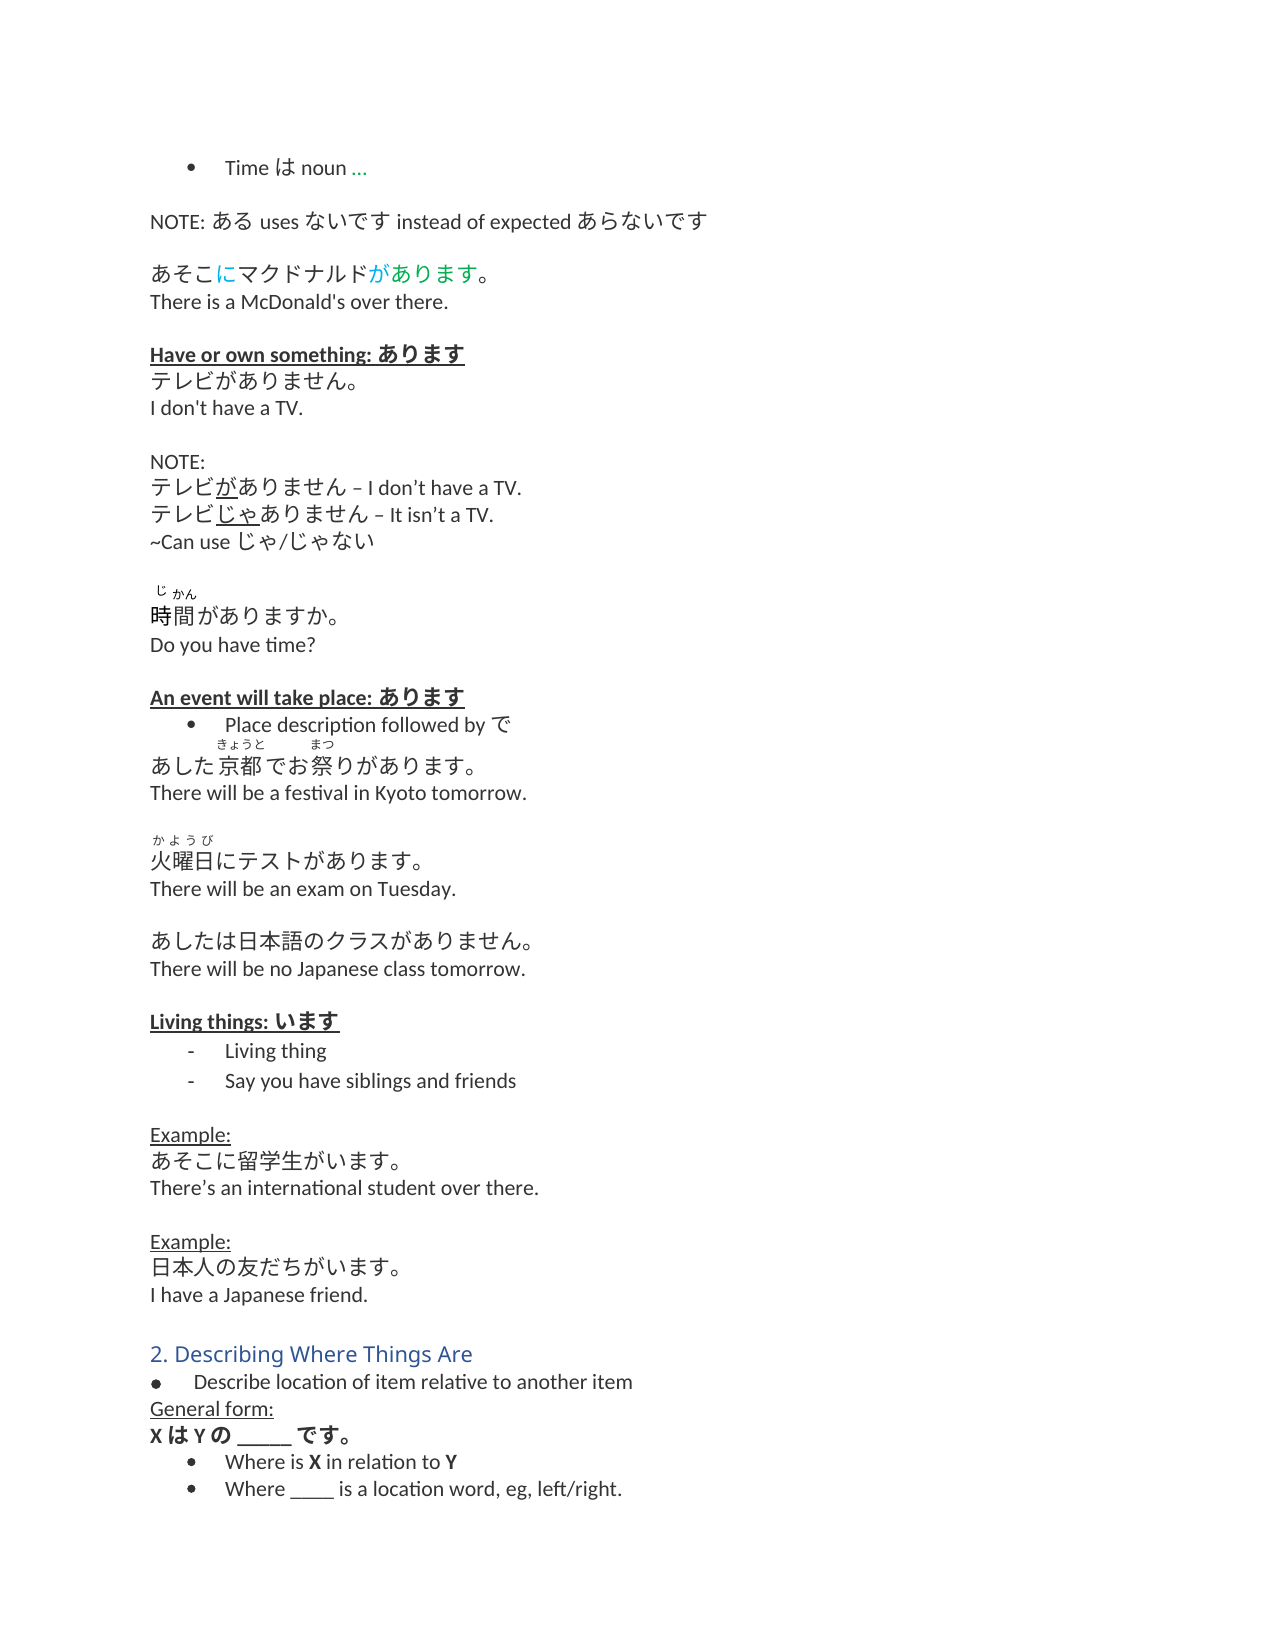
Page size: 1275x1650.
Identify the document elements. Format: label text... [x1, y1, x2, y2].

text 日本人の友だちがいます。 [150, 1254, 1125, 1281]
text Have or own something: あります [150, 341, 1125, 368]
text I have a Japanese friend. [150, 1281, 1125, 1308]
text あしたは日本語のクラスがありません。 [150, 928, 1125, 955]
text There will be no Japanese class tomorrow. [150, 955, 1125, 982]
subtitle Describing Where Things Are [150, 1339, 1125, 1368]
text あしたでおりがあります。 [150, 738, 1125, 779]
text テレビがありません。 [150, 368, 1125, 394]
text Example: [150, 1228, 1125, 1254]
text あそこに留学生がいます。 [150, 1148, 1125, 1174]
text NOTE: [150, 448, 1125, 474]
text Do you have time? [150, 631, 1125, 658]
text There is a McDonald's over there. [150, 288, 1125, 314]
text There will be a festival in Kyoto tomorrow. [150, 779, 1125, 806]
list Where is X in relation to Y [187, 1448, 1125, 1475]
text ~Can use じゃ/じゃない [150, 528, 1125, 554]
text Living things: います [150, 1008, 1125, 1035]
text There will be an exam on Tuesday. [150, 875, 1125, 902]
text An event will take place: あります [150, 684, 1125, 711]
list Say you have siblings and friends [187, 1065, 1125, 1094]
text がありますか。 [150, 581, 1125, 631]
text There’s an international student over there. [150, 1174, 1125, 1201]
text X は Y の _____ です。 [150, 1422, 1125, 1448]
text NOTE: ある uses ないです instead of expected あらないです [150, 208, 1125, 234]
list Where ____ is a location word, eg, left/right. [187, 1475, 1125, 1502]
list Describe location of item relative to another item [150, 1368, 1125, 1395]
text テレビじゃありません – It isn’t a TV. [150, 501, 1125, 528]
text I don't have a TV. [150, 394, 1125, 421]
text あそこにマクドナルドがあります。 [150, 261, 1125, 288]
text にテストがあります。 [150, 833, 1125, 875]
list Time は noun … [187, 149, 1125, 181]
text General form: [150, 1395, 1125, 1422]
text テレビがありません – I don’t have a TV. [150, 474, 1125, 501]
text Example: [150, 1121, 1125, 1148]
list Living thing [187, 1035, 1125, 1065]
list Place description followed by で [187, 711, 1125, 738]
